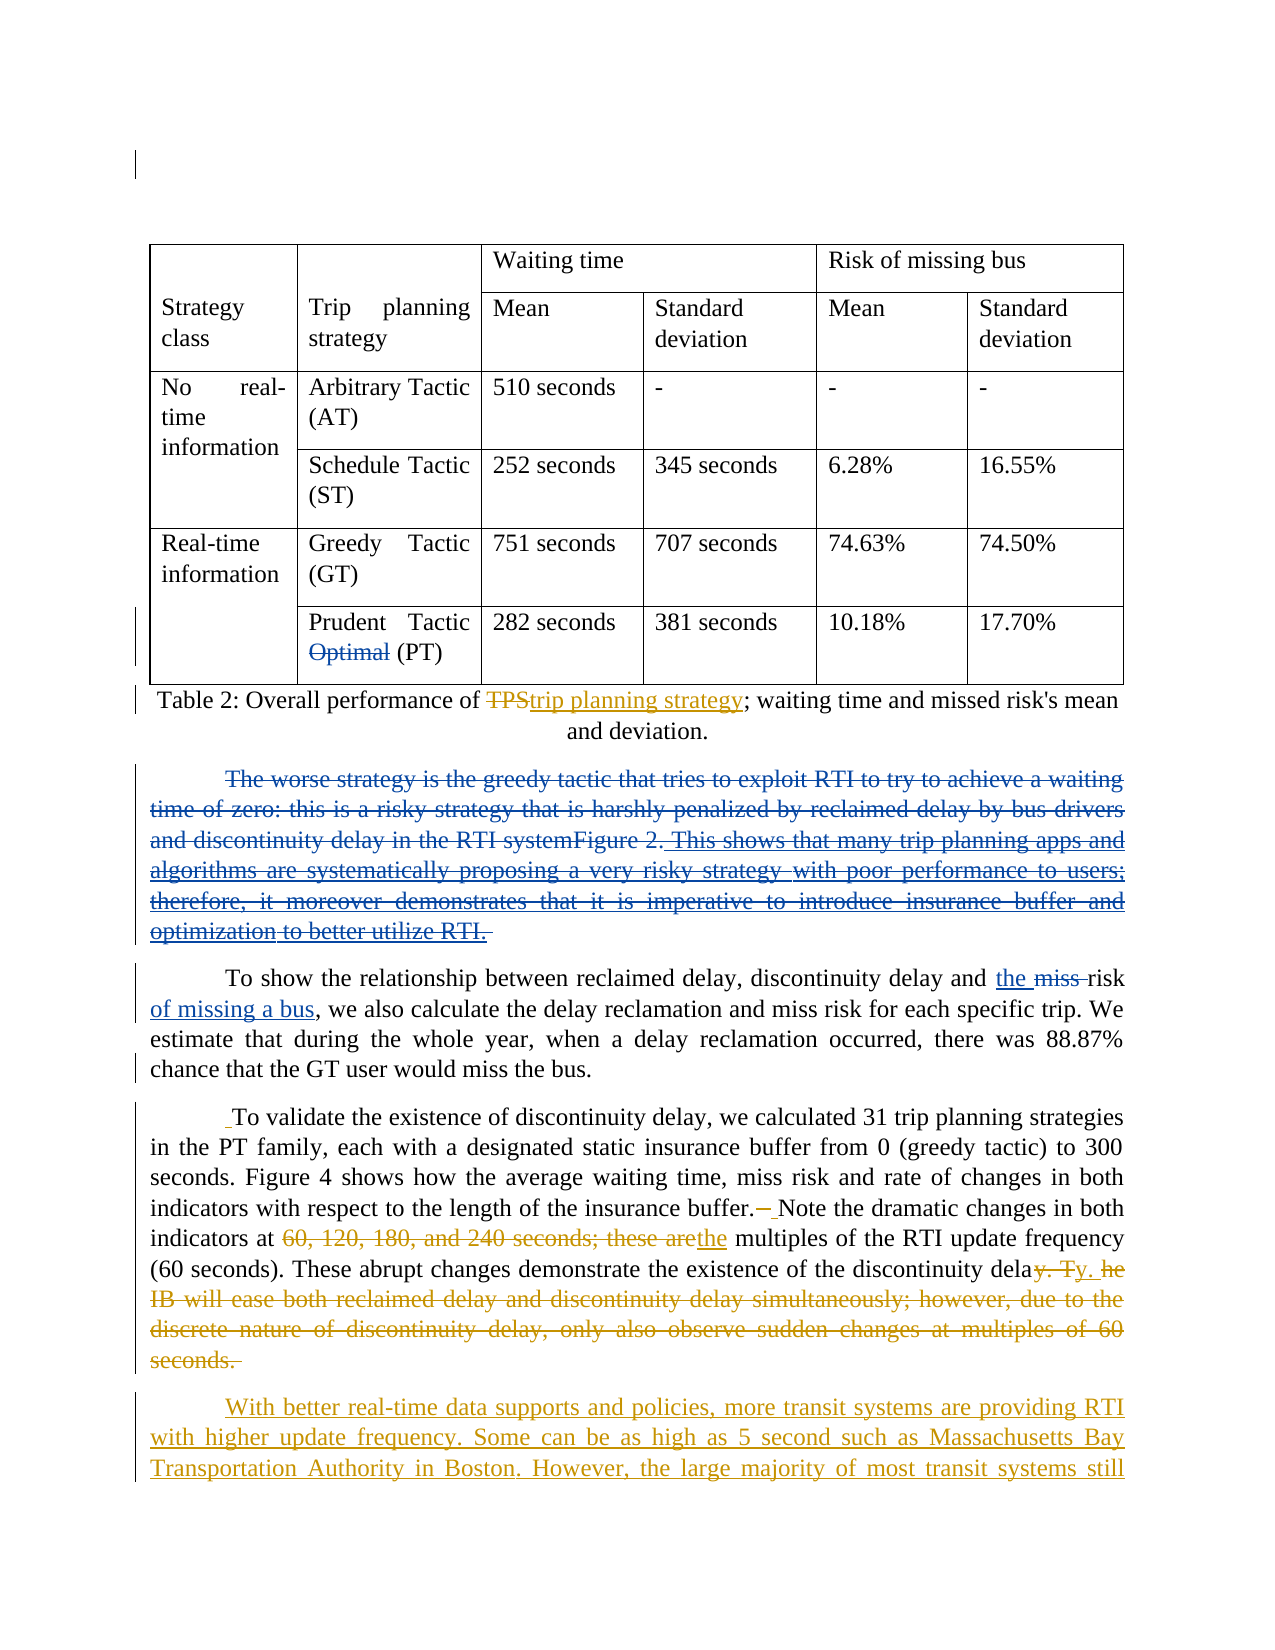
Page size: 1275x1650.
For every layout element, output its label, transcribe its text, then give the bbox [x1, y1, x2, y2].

table_cell - [968, 372, 1123, 449]
table_cell 381 seconds [644, 607, 816, 684]
table_cell 74.50% [968, 529, 1123, 606]
text Table : Overall performance of ; waiting time and missed risk's mean and deviation. [150, 685, 1125, 745]
text To show the relationship between reclaimed delay, discontinuity delay and risk, we also calculate the delay reclamation and miss risk for each specific trip. We estimate that during the whole year, when a delay reclamation occurred, there was 88.87% chance that the GT user would miss the bus. [150, 963, 1125, 1083]
table_cell 282 seconds [482, 607, 643, 684]
table_cell 10.18% [817, 607, 967, 684]
table_cell 252 seconds [482, 450, 643, 527]
table_cell Mean [482, 293, 643, 371]
table_cell Arbitrary Tactic (AT) [298, 372, 481, 449]
table_cell 510 seconds [482, 372, 643, 449]
table_cell Standard deviation [644, 293, 816, 371]
table_cell Prudent Tactic (PT) [298, 607, 481, 684]
table_cell 17.70% [968, 607, 1123, 684]
table_cell 74.63% [817, 529, 967, 606]
table_cell Real-time information [151, 529, 297, 684]
table_cell Schedule Tactic (ST) [298, 450, 481, 527]
table_cell 16.55% [968, 450, 1123, 527]
table_cell Standard deviation [968, 293, 1123, 371]
table_header Risk of missing bus [817, 245, 1123, 292]
table_cell No real-time information [151, 372, 297, 527]
table_cell Mean [817, 293, 967, 371]
table_cell - [644, 372, 816, 449]
table_cell 751 seconds [482, 529, 643, 606]
table_cell - [817, 372, 967, 449]
table_cell Greedy Tactic (GT) [298, 529, 481, 606]
text To validate the existence of discontinuity delay, we calculated 31 trip planning strategies in the PT family, each with a designated static insurance buffer from 0 (greedy tactic) to 300 seconds. Figure 7 shows how the average waiting time, miss risk and rate of changes in both indicators with respect to the length of the insurance buffer.Note the dramatic changes in both indicators at multiples of the RTI update frequency (60 seconds). These abrupt changes demonstrate the existence of the discontinuity dela [150, 1102, 1125, 1374]
table_cell 345 seconds [644, 450, 816, 527]
table_cell 6.28% [817, 450, 967, 527]
table_header Strategy class [151, 245, 297, 371]
table_header Trip planning strategy [298, 245, 481, 371]
table_header Waiting time [482, 245, 816, 292]
table_cell 707 seconds [644, 529, 816, 606]
